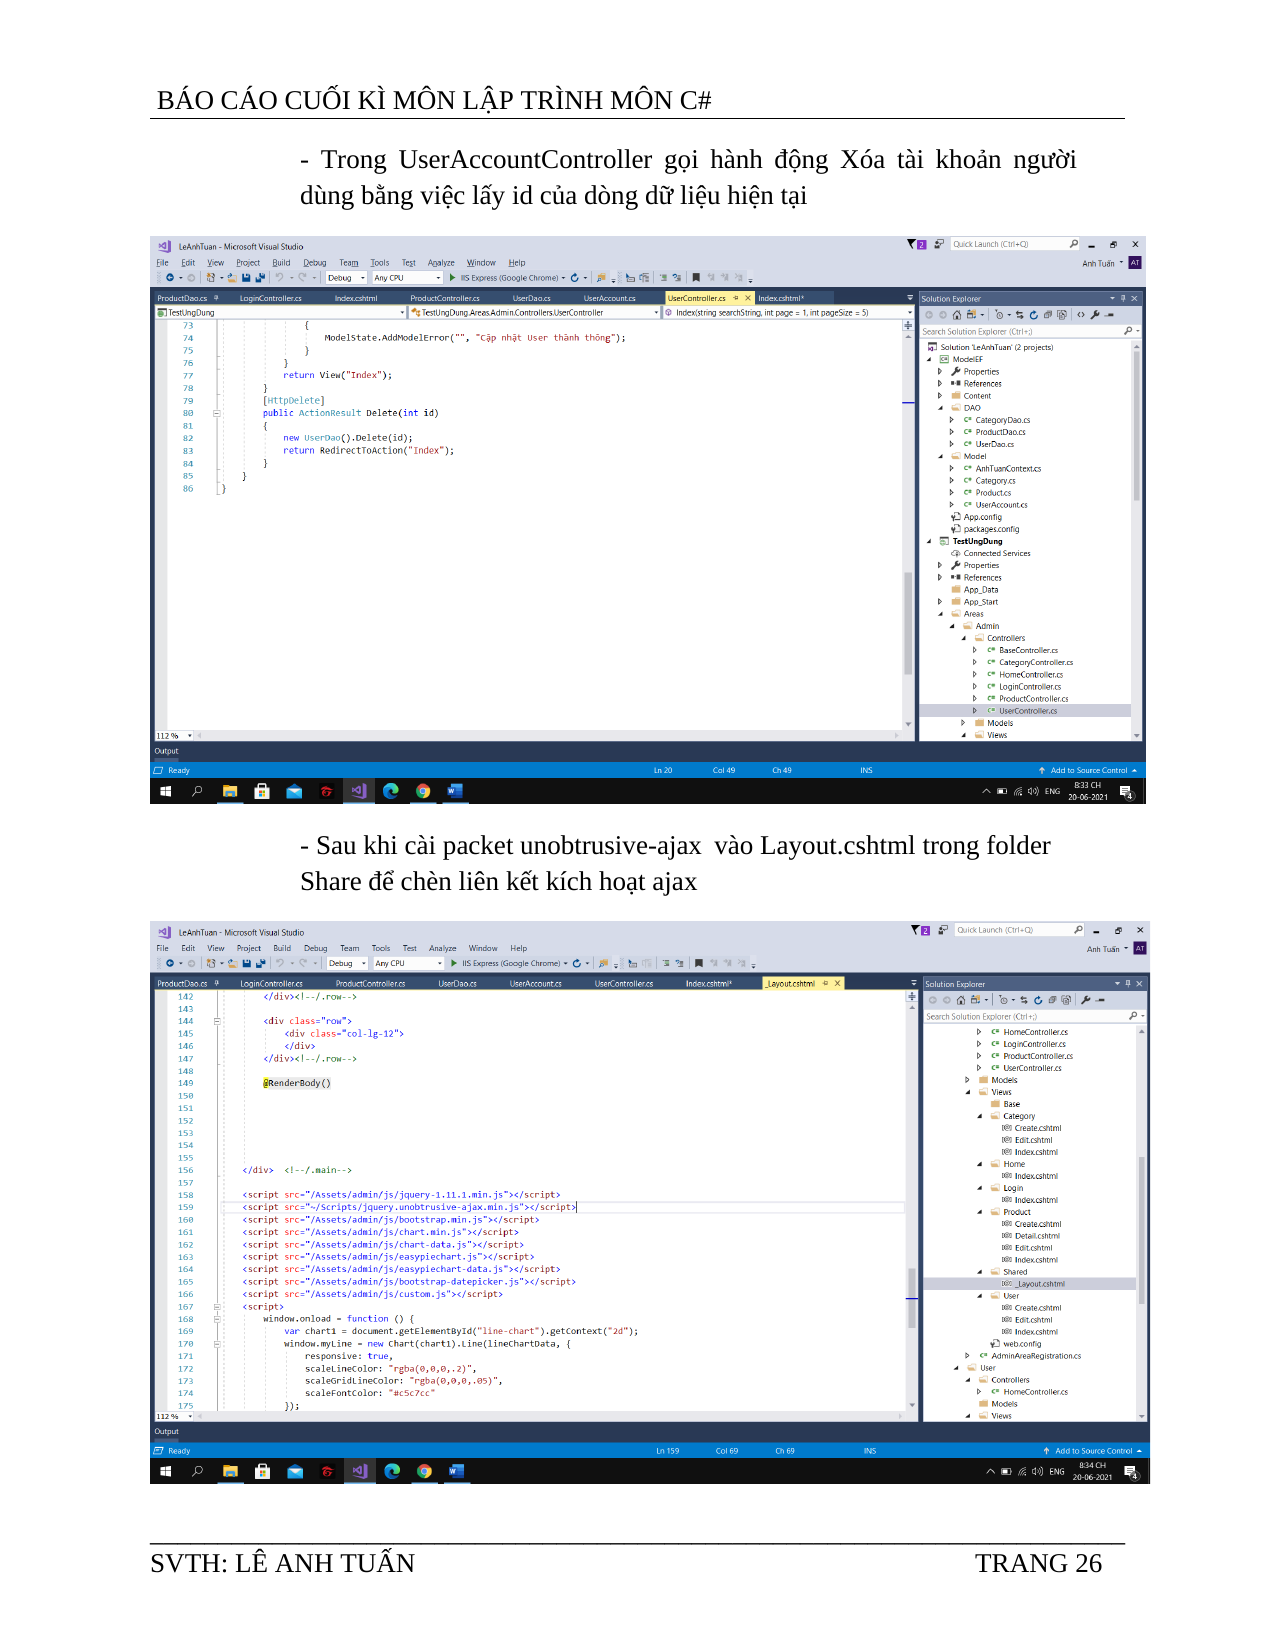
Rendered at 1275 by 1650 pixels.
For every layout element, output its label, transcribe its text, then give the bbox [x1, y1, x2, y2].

text - Trong UserAccountController gọi hành động Xóa tài khoản người dùng bằng việc lấy id của dòng dữ liệu hiện tại [300, 144, 1078, 211]
picture [150, 921, 1150, 1484]
text - Sau khi cài packet unobtrusive-ajax vào Layout.cshtml trong folder Share để chèn liên kết kích hoạt ajax [300, 829, 1078, 896]
picture [150, 236, 1146, 804]
